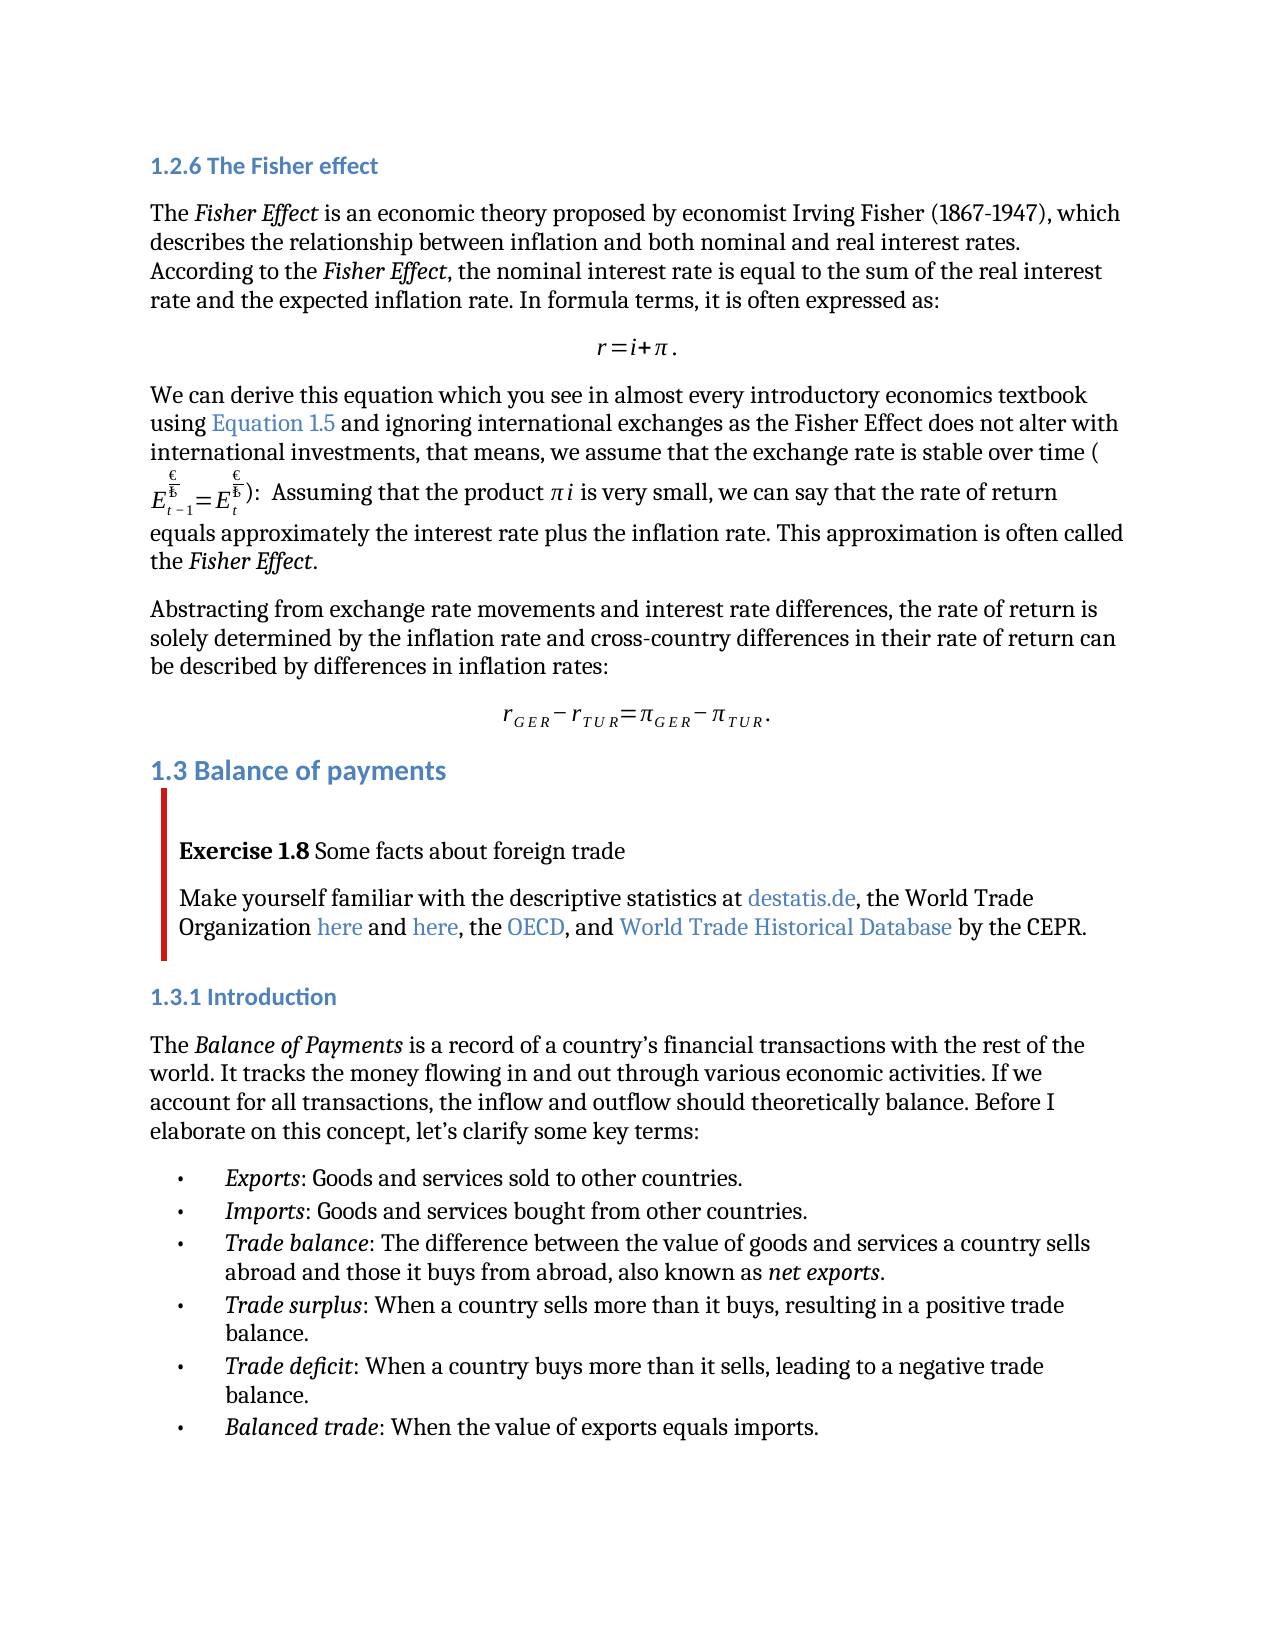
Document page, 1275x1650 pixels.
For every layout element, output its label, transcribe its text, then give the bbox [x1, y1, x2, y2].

list Balanced trade: When the value of exports equals imports. [175, 1413, 1125, 1442]
subtitle 1.2.6 The Fisher effect [150, 150, 1125, 181]
text The Fisher Effect is an economic theory proposed by economist Irving Fisher (1867-1947), which describes the relationship between inflation and both nominal and real interest rates. According to the Fisher Effect, the nominal interest rate is equal to the sum of the real interest rate and the expected inflation rate. In formula terms, it is often expressed as: [150, 199, 1125, 314]
list Trade surplus: When a country sells more than it buys, resulting in a positive trade balance. [175, 1291, 1125, 1348]
text The Balance of Payments is a record of a country’s financial transactions with the rest of the world. It tracks the money flowing in and out through various economic activities. If we account for all transactions, the inflow and outflow should theoretically balance. Before I elaborate on this concept, let’s clarify some key terms: [150, 1031, 1125, 1146]
text Abstracting from exchange rate movements and interest rate differences, the rate of return is solely determined by the inflation rate and cross-country differences in their rate of return can be described by differences in inflation rates: [150, 595, 1125, 681]
list Trade balance: The difference between the value of goods and services a country sells abroad and those it buys from abroad, also known as net exports. [175, 1229, 1125, 1287]
table_header Exercise 1.8 Some facts about foreign trade Make yourself familiar with the descriptive statistics at destatis.de, the World Trade Organization here and here, the OECD, and World Trade Historical Database by the CEPR. [167, 788, 1139, 961]
list Exports: Goods and services sold to other countries. [175, 1164, 1125, 1193]
subtitle 1.3.1 Introduction [150, 981, 1125, 1012]
subtitle 1.3 Balance of payments [150, 752, 1125, 788]
text We can derive this equation which you see in almost every introductory economics textbook using Equation 1.5 and ignoring international exchanges as the Fisher Effect does not alter with international investments, that means, we assume that the exchange rate is stable over time (): Assuming that the product is very small, we can say that the rate of return equals approximately the interest rate plus the inflation rate. This approximation is often called the Fisher Effect. [150, 381, 1125, 576]
list Trade deficit: When a country buys more than it sells, leading to a negative trade balance. [175, 1352, 1125, 1409]
list Imports: Goods and services bought from other countries. [175, 1197, 1125, 1226]
